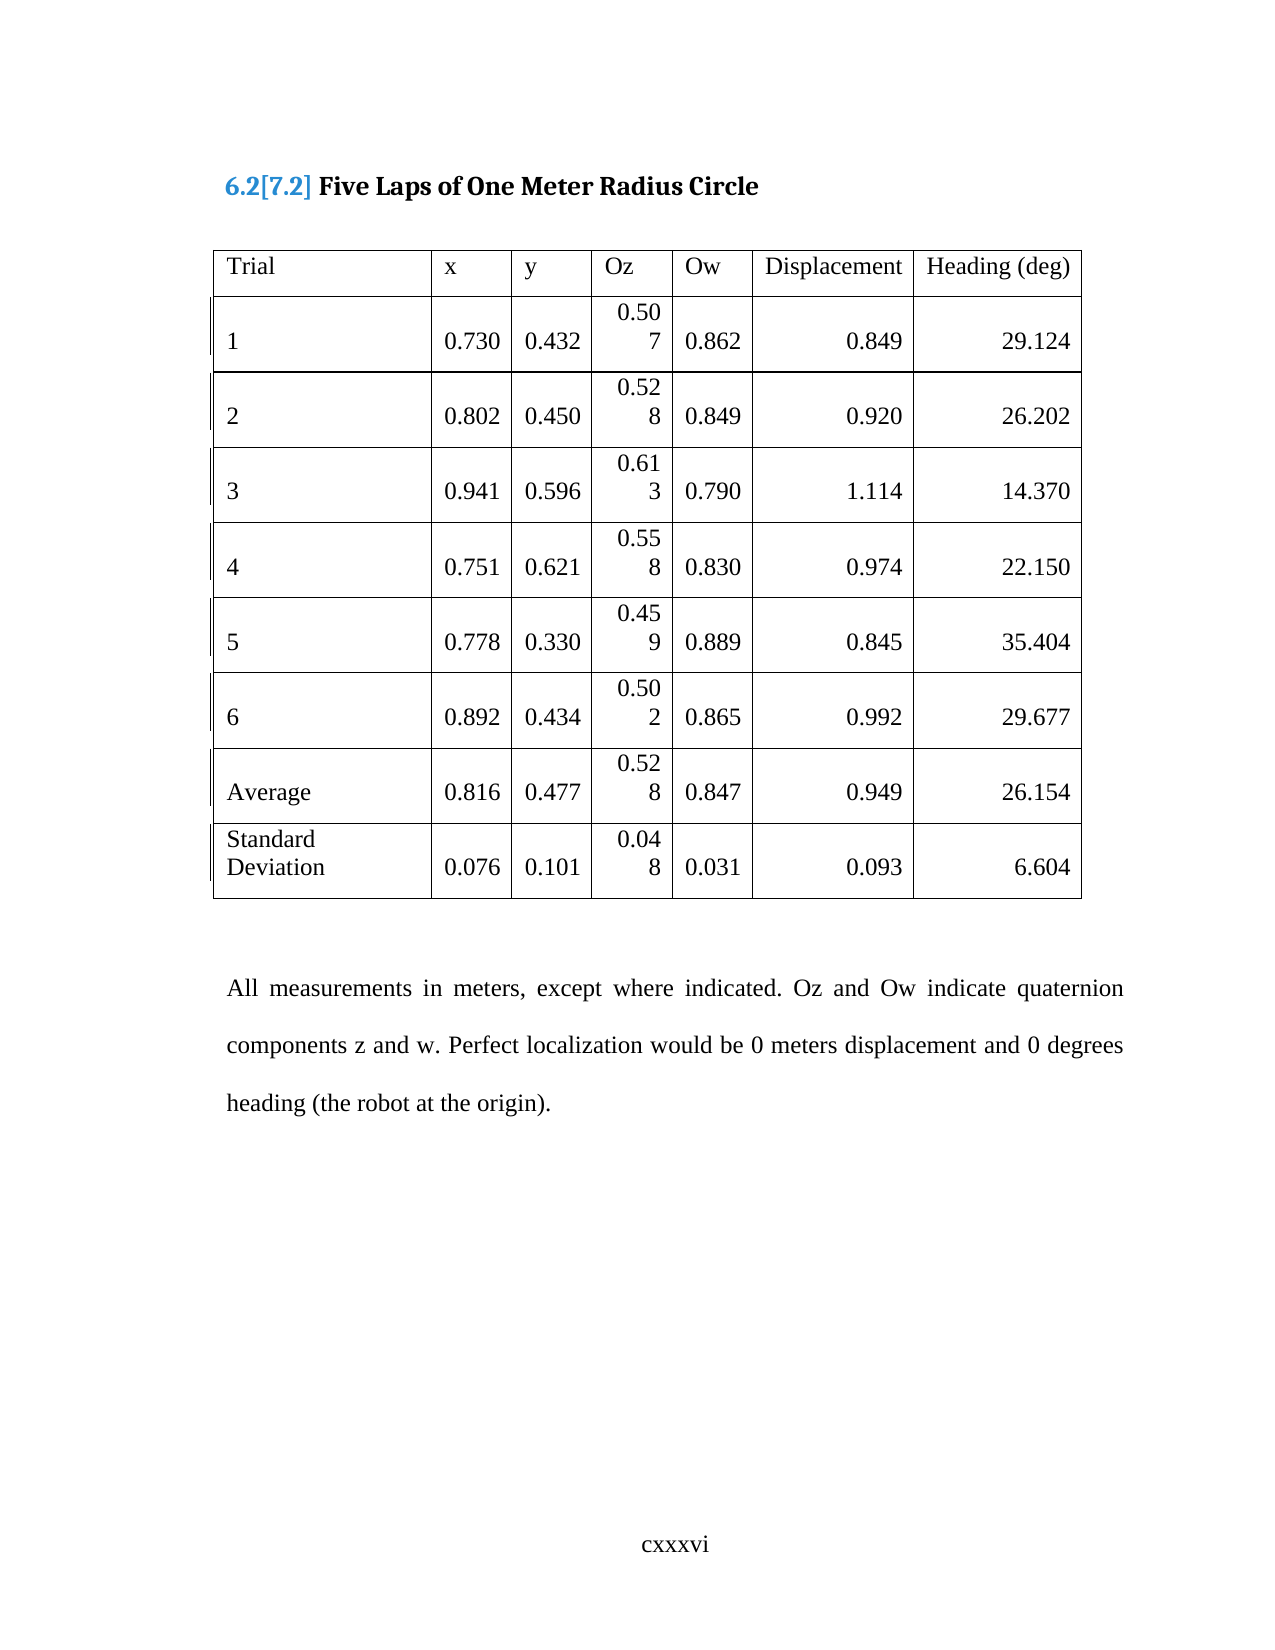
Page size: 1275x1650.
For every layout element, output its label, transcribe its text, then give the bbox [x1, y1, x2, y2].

table_cell 0.596 [512, 448, 591, 522]
table_cell 22.150 [914, 523, 1081, 597]
table_cell 0.862 [673, 297, 752, 371]
table_header y [512, 251, 591, 296]
table_cell 0.920 [753, 373, 913, 447]
text All measurements in meters, except where indicated. Oz and Ow indicate quaternion components z and w. Perfect localization would be 0 meters displacement and 0 degrees heading (the robot at the origin). [226, 973, 1125, 1117]
table_cell 14.370 [914, 448, 1081, 522]
table_cell 6 [214, 673, 431, 747]
table_cell 3 [214, 448, 431, 522]
table_cell 0.528 [592, 373, 672, 447]
table_cell 0.889 [673, 598, 752, 672]
table_header Oz [592, 251, 672, 296]
table_cell 0.802 [432, 373, 511, 447]
table_cell 0.507 [592, 297, 672, 371]
table_cell 0.974 [753, 523, 913, 597]
table_cell 0.892 [432, 673, 511, 747]
table_cell 0.849 [673, 373, 752, 447]
table_cell 29.124 [914, 297, 1081, 371]
table_cell 0.847 [673, 749, 752, 823]
table_cell 0.816 [432, 749, 511, 823]
table_cell 0.730 [432, 297, 511, 371]
table_cell 0.849 [753, 297, 913, 371]
table_header Trial [214, 251, 431, 296]
table_header Heading (deg) [914, 251, 1081, 296]
table_cell 26.202 [914, 373, 1081, 447]
table_header Displacement [753, 251, 913, 296]
table_cell 0.432 [512, 297, 591, 371]
table_cell 5 [214, 598, 431, 672]
table_cell 0.502 [592, 673, 672, 747]
subtitle Five Laps of One Meter Radius Circle [225, 171, 1125, 202]
table_cell 0.048 [592, 824, 672, 898]
table_cell 0.865 [673, 673, 752, 747]
table_cell 0.949 [753, 749, 913, 823]
table_cell 0.613 [592, 448, 672, 522]
table_cell 0.031 [673, 824, 752, 898]
table_cell 4 [214, 523, 431, 597]
table_cell 0.830 [673, 523, 752, 597]
table_cell 26.154 [914, 749, 1081, 823]
table_cell 0.459 [592, 598, 672, 672]
table_cell Standard Deviation [214, 824, 431, 898]
table_header Ow [673, 251, 752, 296]
table_cell 0.751 [432, 523, 511, 597]
table_cell 0.778 [432, 598, 511, 672]
table_cell 0.330 [512, 598, 591, 672]
table_cell 0.477 [512, 749, 591, 823]
table_cell 0.101 [512, 824, 591, 898]
table_cell 0.434 [512, 673, 591, 747]
table_cell 1.114 [753, 448, 913, 522]
table_cell 6.604 [914, 824, 1081, 898]
table_cell 0.621 [512, 523, 591, 597]
table_header x [432, 251, 511, 296]
table_cell 0.076 [432, 824, 511, 898]
table_cell 1 [214, 297, 431, 371]
table_cell 0.558 [592, 523, 672, 597]
table_cell 35.404 [914, 598, 1081, 672]
table_cell Average [214, 749, 431, 823]
table_cell 0.845 [753, 598, 913, 672]
table_cell 29.677 [914, 673, 1081, 747]
table_cell 0.528 [592, 749, 672, 823]
table_cell 0.941 [432, 448, 511, 522]
table_cell 0.093 [753, 824, 913, 898]
table_cell 0.992 [753, 673, 913, 747]
table_cell 0.450 [512, 373, 591, 447]
table_cell 2 [214, 373, 431, 447]
table_cell 0.790 [673, 448, 752, 522]
